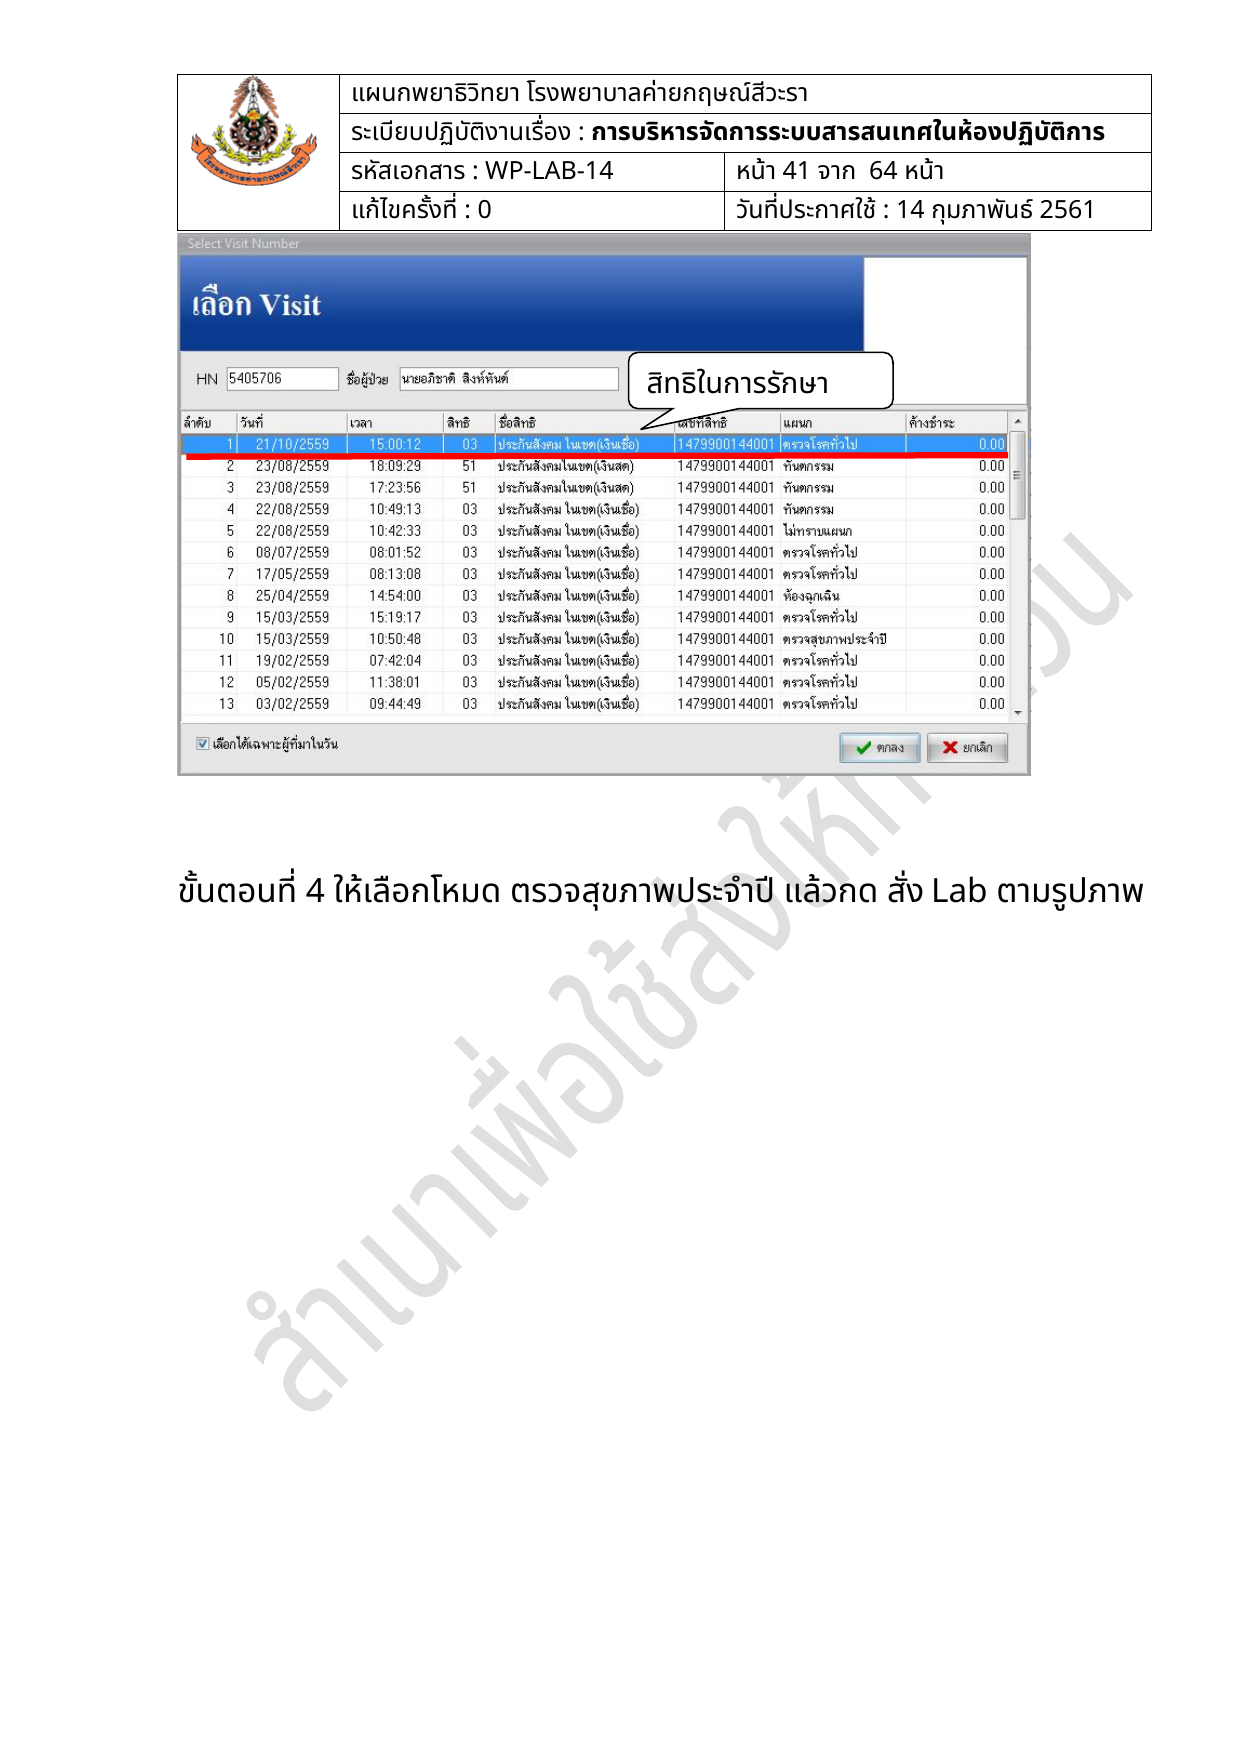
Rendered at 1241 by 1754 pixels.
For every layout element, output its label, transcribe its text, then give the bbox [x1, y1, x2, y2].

picture [177, 233, 1032, 776]
picture [188, 75, 318, 187]
text ขั้นตอนที่ 4 ให้เลือกโหมด ตรวจสุขภาพประจำปี แล้วกด สั่งLab ตามรูปภาพ [177, 867, 1152, 917]
